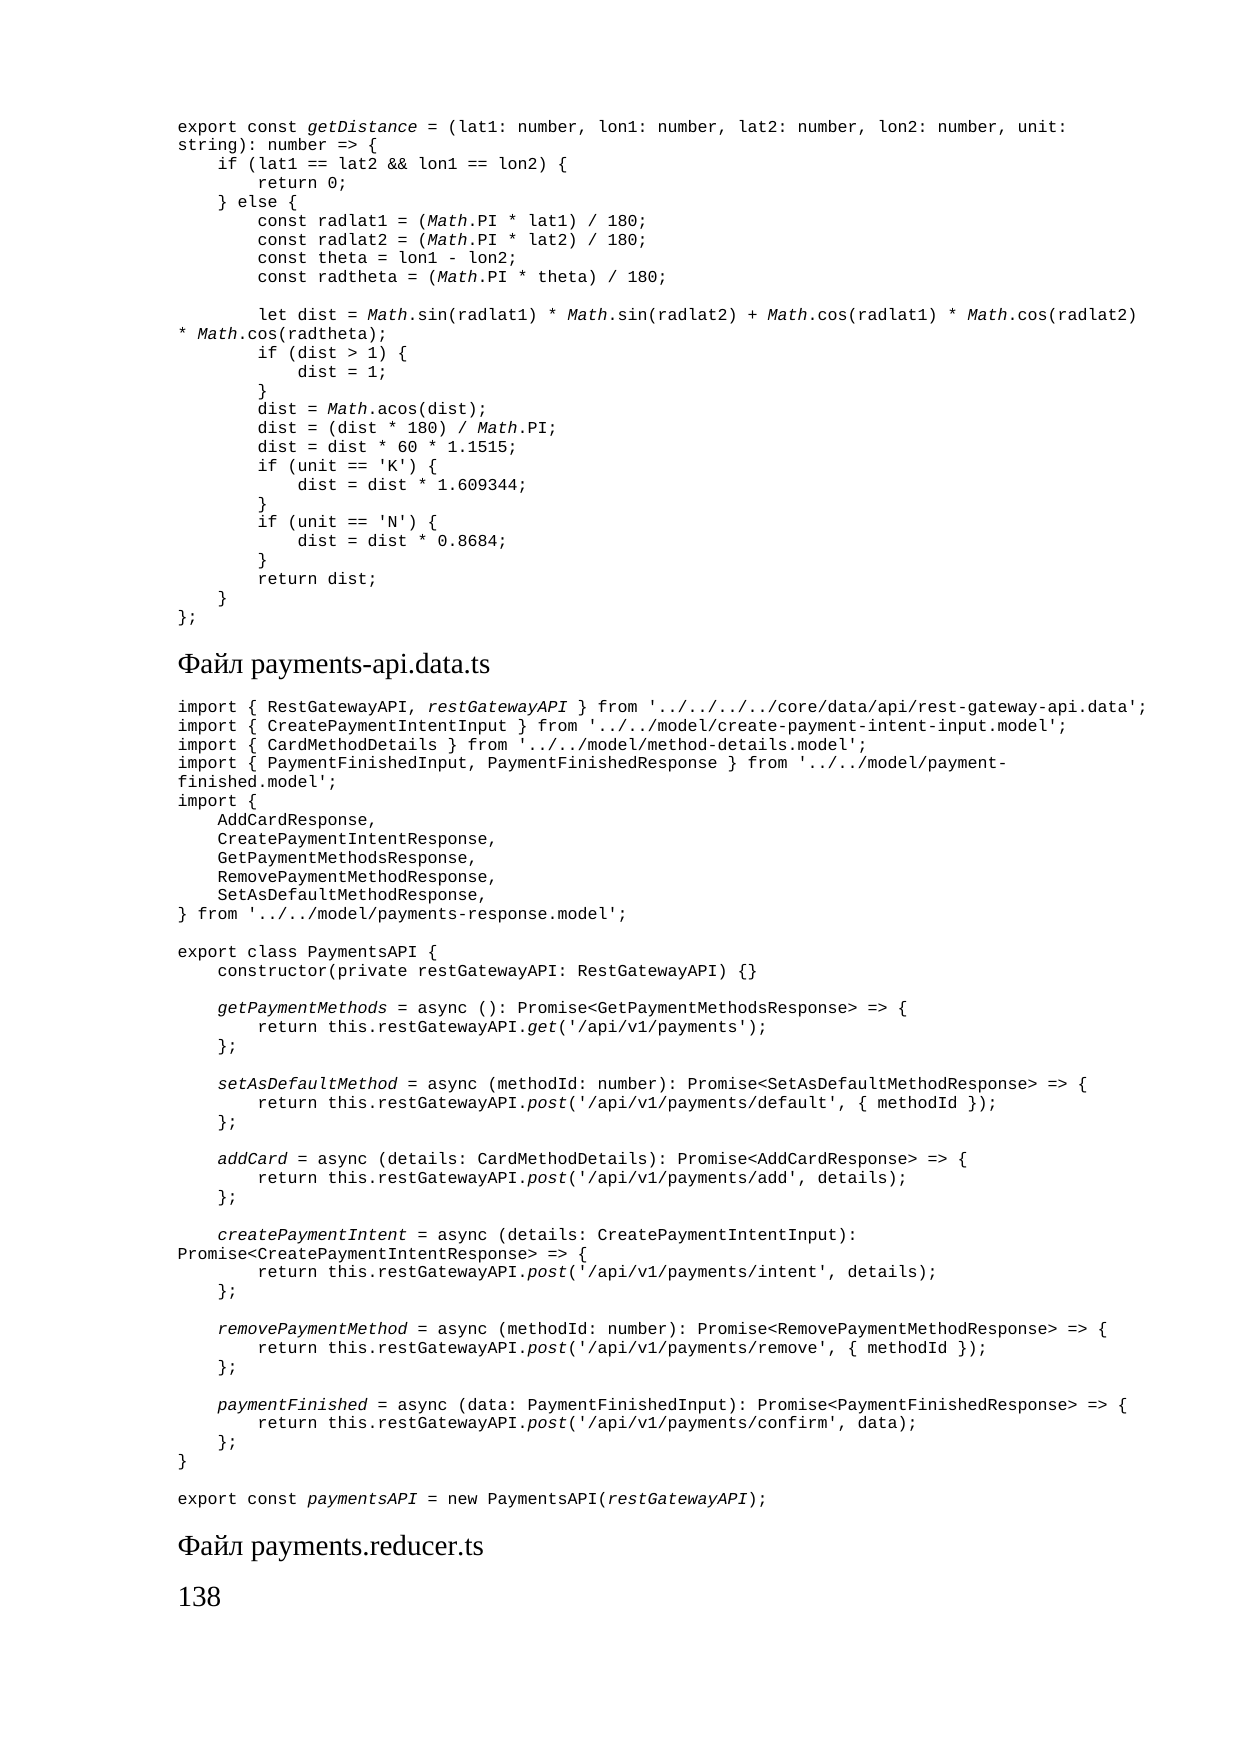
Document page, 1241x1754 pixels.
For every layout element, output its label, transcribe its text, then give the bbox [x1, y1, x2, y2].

text Файл payments-api.data.ts [177, 646, 1152, 679]
text Файл payments.reducer.ts [177, 1528, 1152, 1562]
text export const getDistance = (lat1: number, lon1: number, lat2: number, lon2: number, unit: string): number => { if (lat1 == lat2 && lon1 == lon2) { return 0; } else { const radlat1 = (Math.PI * lat1) / 180; const radlat2 = (Math.PI * lat2) / 180; const theta = lon1 - lon2; const radtheta = (Math.PI * theta) / 180; let dist = Math.sin(radlat1) * Math.sin(radlat2) + Math.cos(radlat1) * Math.cos(radlat2) * Math.cos(radtheta); if (dist > 1) { dist = 1; } dist = Math.acos(dist); dist = (dist * 180) / Math.PI; dist = dist * 60 * 1.1515; if (unit == 'K') { dist = dist * 1.609344; } if (unit == 'N') { dist = dist * 0.8684; } return dist; } }; [177, 118, 1152, 627]
text import { RestGatewayAPI, restGatewayAPI } from '../../../../core/data/api/rest-gateway-api.data'; import { CreatePaymentIntentInput } from '../../model/create-payment-intent-input.model'; import { CardMethodDetails } from '../../model/method-details.model'; import { PaymentFinishedInput, PaymentFinishedResponse } from '../../model/payment-finished.model'; import { AddCardResponse, CreatePaymentIntentResponse, GetPaymentMethodsResponse, RemovePaymentMethodResponse, SetAsDefaultMethodResponse, } from '../../model/payments-response.model'; export class PaymentsAPI { constructor(private restGatewayAPI: RestGatewayAPI) {} getPaymentMethods = async (): Promise<GetPaymentMethodsResponse> => { return this.restGatewayAPI.get('/api/v1/payments'); }; setAsDefaultMethod = async (methodId: number): Promise<SetAsDefaultMethodResponse> => { return this.restGatewayAPI.post('/api/v1/payments/default', { methodId }); }; addCard = async (details: CardMethodDetails): Promise<AddCardResponse> => { return this.restGatewayAPI.post('/api/v1/payments/add', details); }; createPaymentIntent = async (details: CreatePaymentIntentInput): Promise<CreatePaymentIntentResponse> => { return this.restGatewayAPI.post('/api/v1/payments/intent', details); }; removePaymentMethod = async (methodId: number): Promise<RemovePaymentMethodResponse> => { return this.restGatewayAPI.post('/api/v1/payments/remove', { methodId }); }; paymentFinished = async (data: PaymentFinishedInput): Promise<PaymentFinishedResponse> => { return this.restGatewayAPI.post('/api/v1/payments/confirm', data); }; } export const paymentsAPI = new PaymentsAPI(restGatewayAPI); [177, 698, 1152, 1509]
